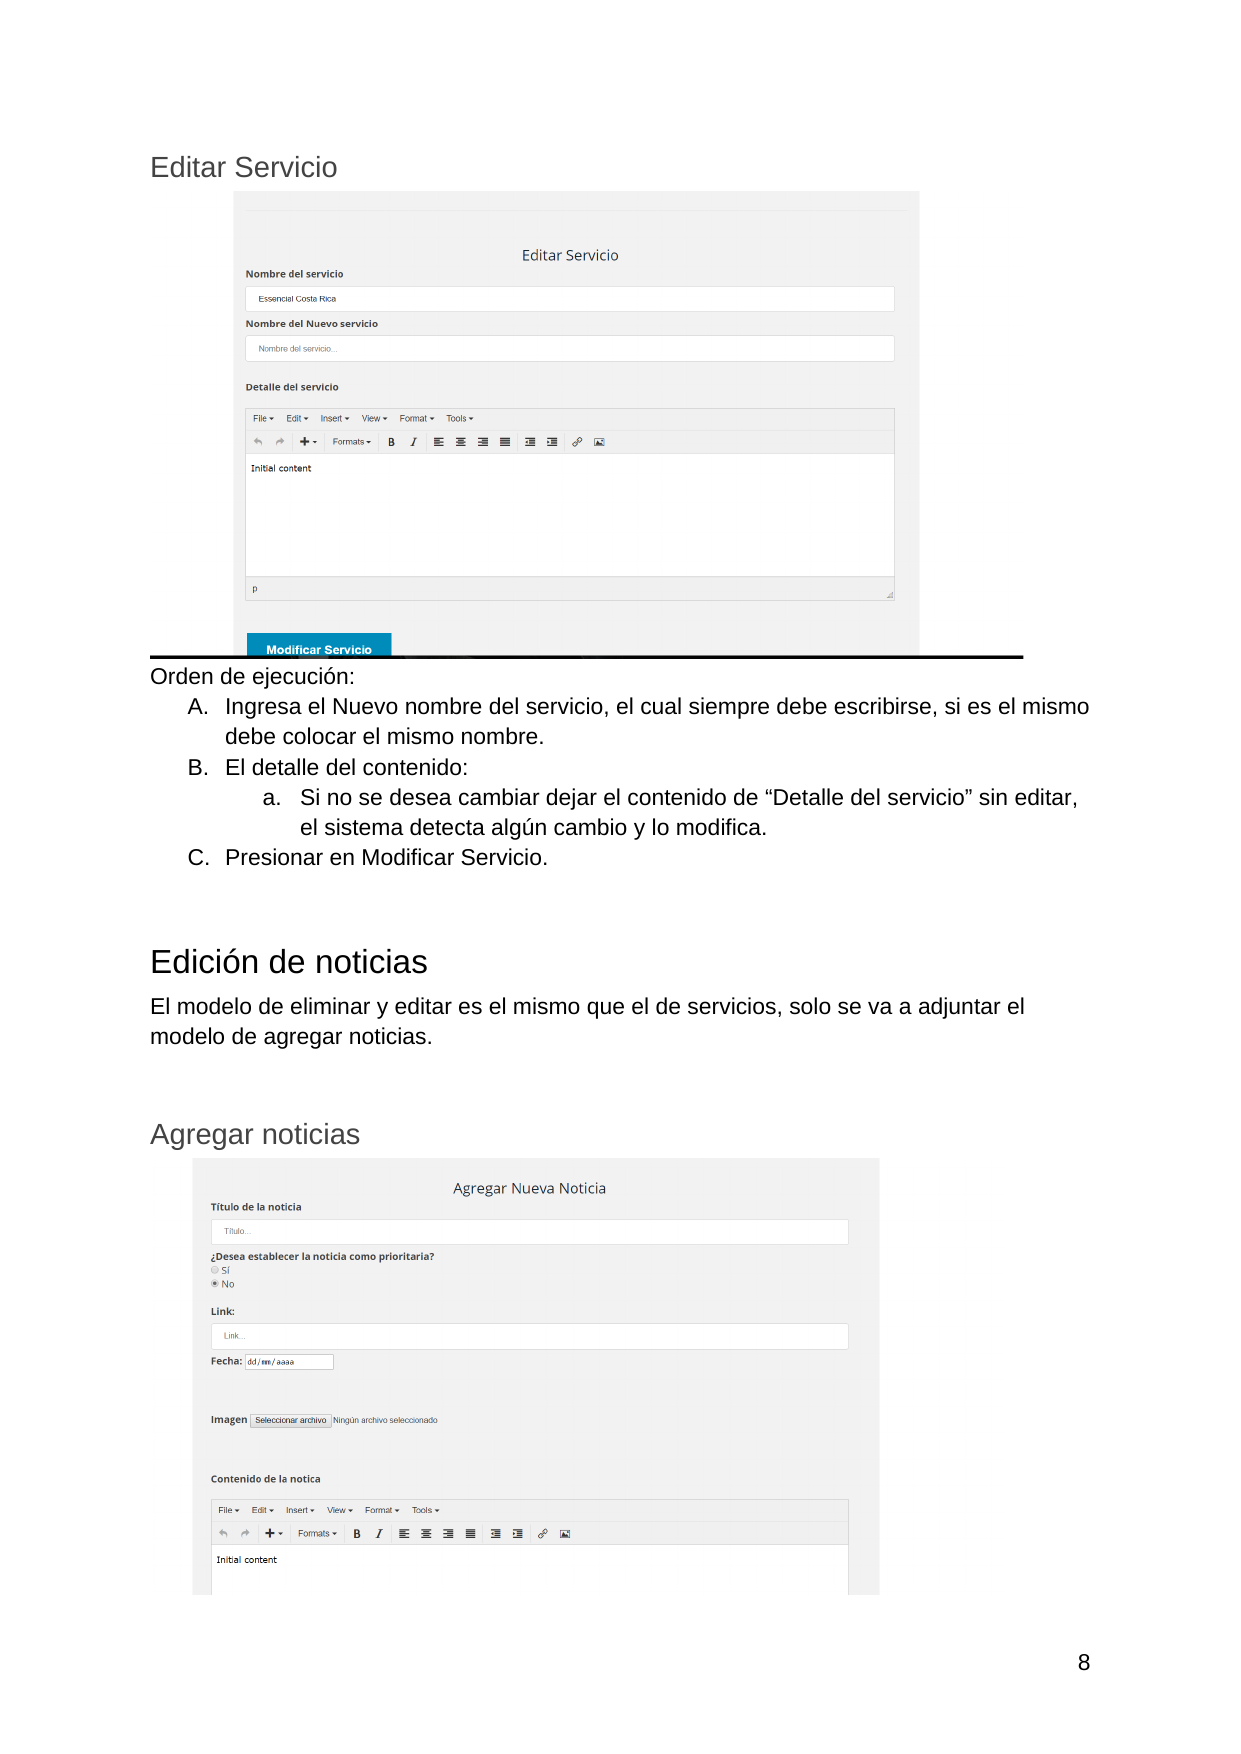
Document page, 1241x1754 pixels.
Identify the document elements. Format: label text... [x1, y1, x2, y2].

subtitle Edición de noticias [150, 942, 1090, 981]
list El detalle del contenido: [187, 753, 1090, 780]
picture [150, 191, 1024, 659]
subtitle Editar Servicio [150, 150, 1090, 183]
text Orden de ejecución: [150, 663, 1090, 689]
list Si no se desea cambiar dejar el contenido de “Detalle del servicio” sin editar, el sistema detecta algún cambio y lo modifica. [262, 784, 1090, 840]
list Presionar en Modificar Servicio. [187, 844, 1090, 871]
list Ingresa el Nuevo nombre del servicio, el cual siempre debe escribirse, si es el mismo debe colocar el mismo nombre. [187, 693, 1090, 750]
picture [150, 1158, 1005, 1595]
text El modelo de eliminar y editar es el mismo que el de servicios, solo se va a adjuntar el modelo de agregar noticias. [150, 993, 1090, 1049]
subtitle Agregar noticias [150, 1117, 1090, 1151]
